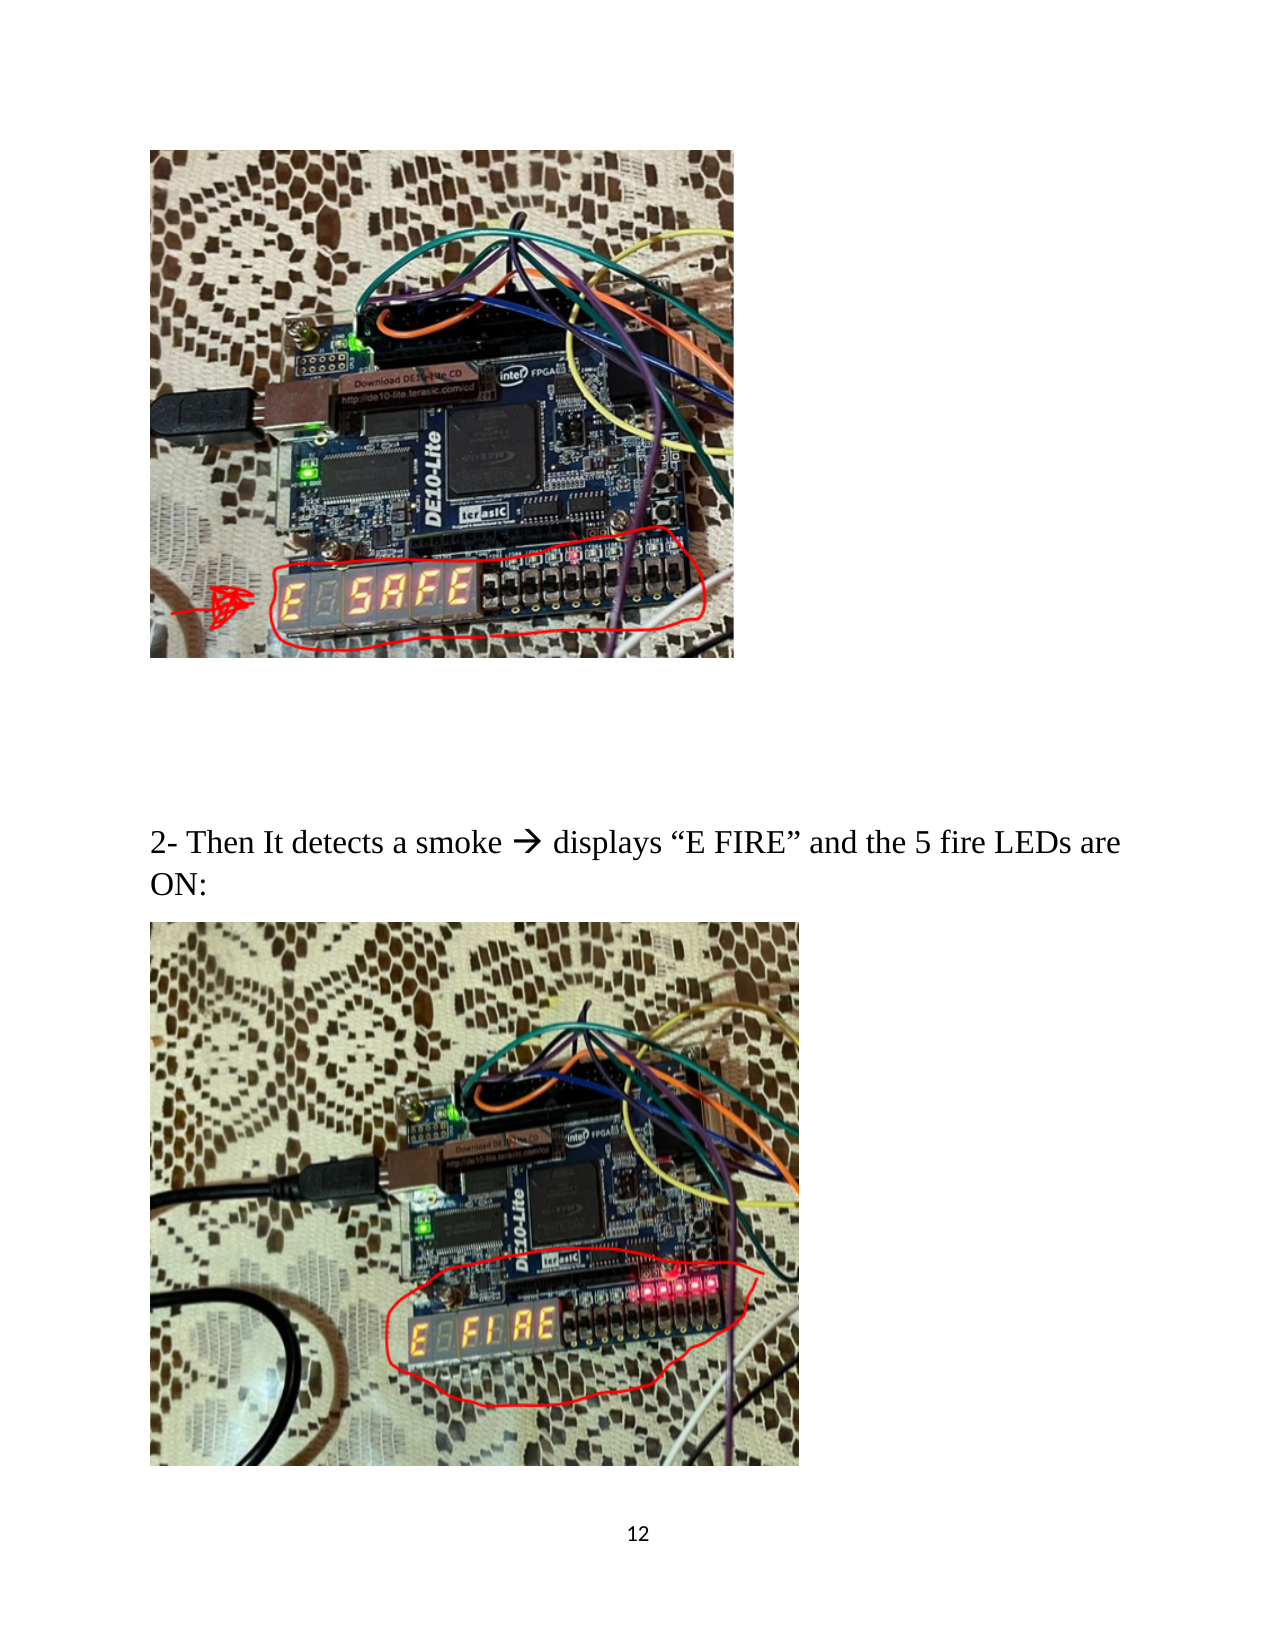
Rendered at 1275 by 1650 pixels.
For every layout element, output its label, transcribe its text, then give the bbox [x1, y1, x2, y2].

text 2- Then It detects a smoke displays “E FIRE” and the 5 fire LEDs are ON: [150, 823, 1125, 902]
picture [150, 922, 799, 1466]
picture [150, 150, 734, 658]
